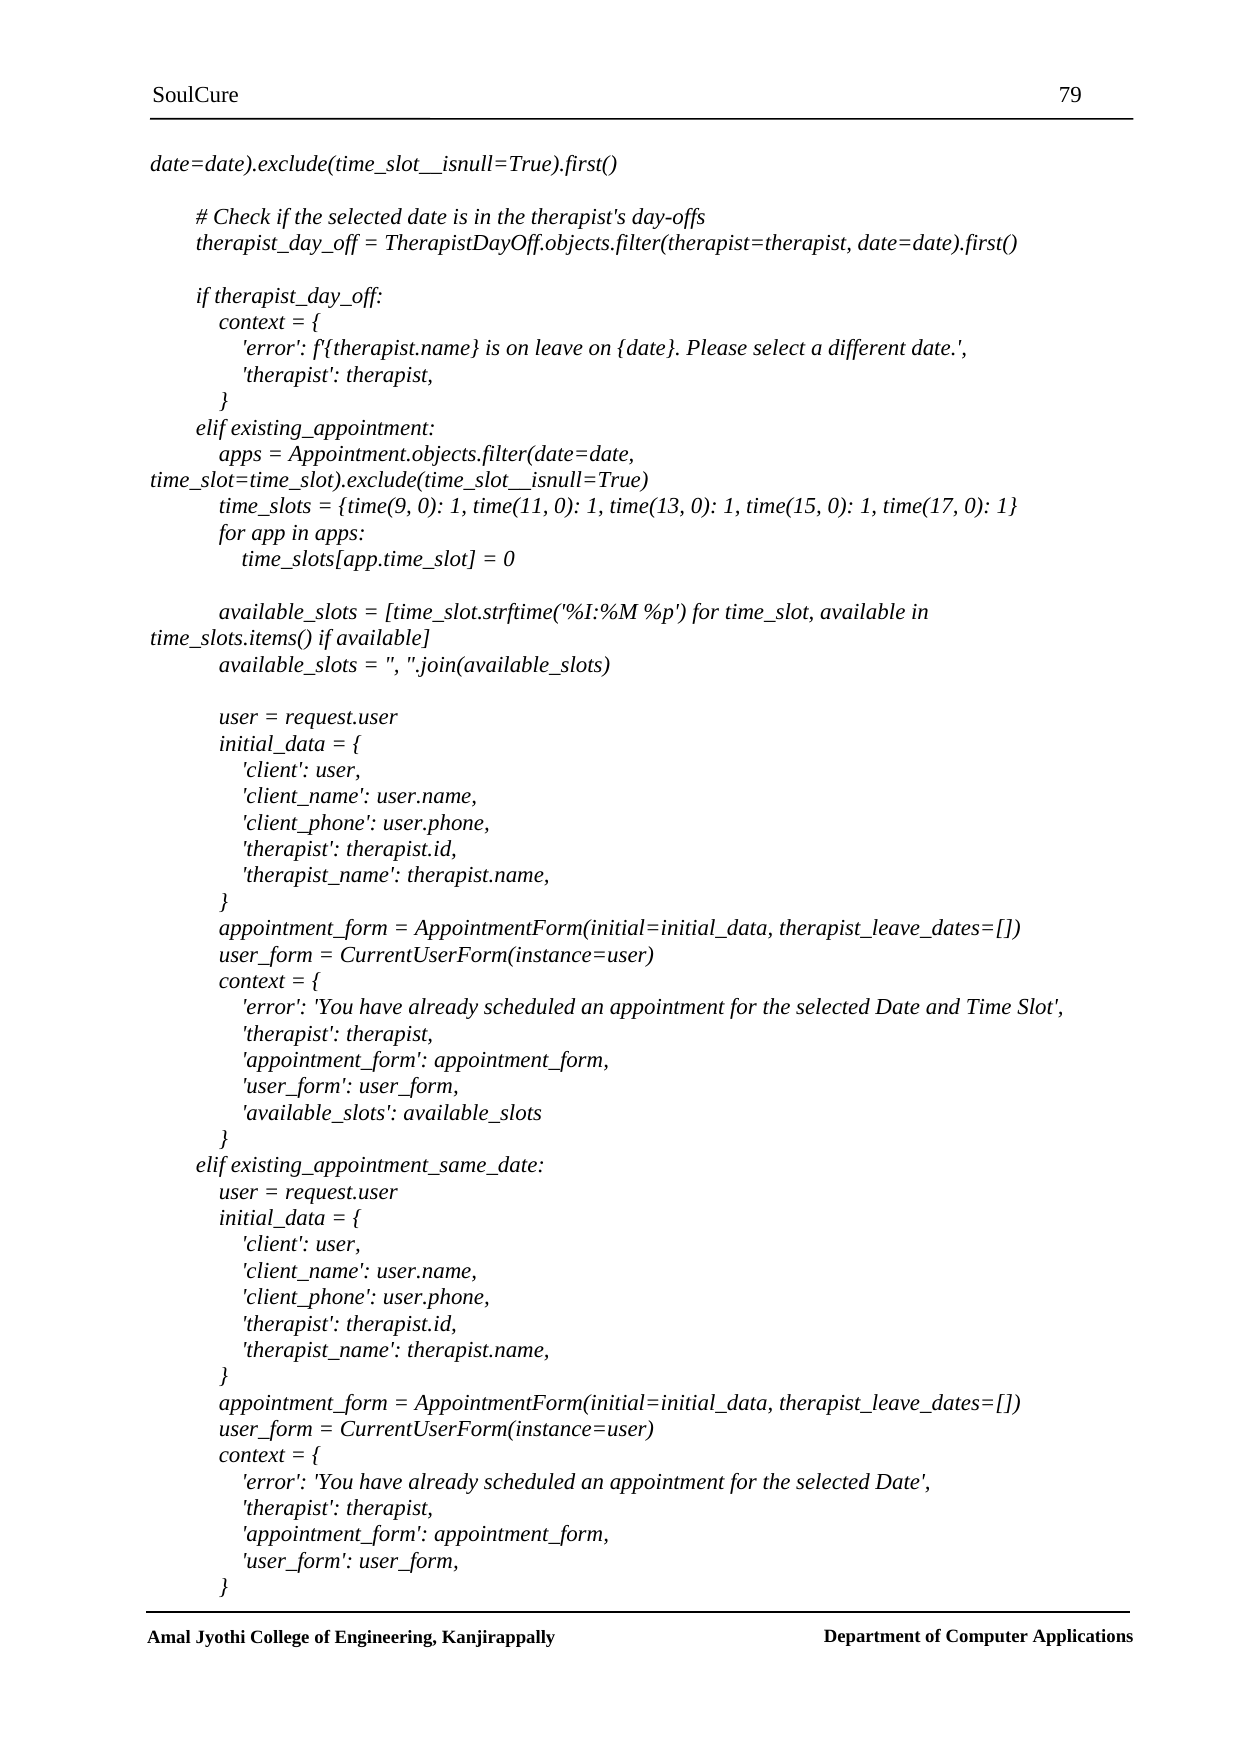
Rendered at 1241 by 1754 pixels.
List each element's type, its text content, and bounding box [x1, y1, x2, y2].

text 'user_form': user_form, [150, 1072, 1090, 1099]
text 'therapist': therapist, [150, 361, 1090, 387]
text initial_data = { [150, 1204, 1090, 1231]
text } [150, 1125, 1090, 1151]
text user = request.user [150, 703, 1090, 730]
text appointment_form = AppointmentForm(initial=initial_data, therapist_leave_dates=[]) [150, 1389, 1090, 1415]
text context = { [150, 308, 1090, 334]
text user = request.user [150, 1178, 1090, 1204]
text 'client': user, [150, 756, 1090, 782]
text appointment_form = AppointmentForm(initial=initial_data, therapist_leave_dates=[]) [150, 914, 1090, 941]
text } [150, 387, 1090, 413]
text therapist_day_off = TherapistDayOff.objects.filter(therapist=therapist, date=date).first() [150, 229, 1090, 255]
text # Check if the selected date is in the therapist's day-offs [150, 203, 1090, 229]
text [150, 150, 1090, 176]
text user_form = CurrentUserForm(instance=user) [150, 941, 1090, 967]
text time_slots[app.time_slot] = 0 [150, 545, 1090, 572]
text 'therapist': therapist, [150, 1494, 1090, 1520]
text 'therapist': therapist.id, [150, 1309, 1090, 1336]
text 'therapist_name': therapist.name, [150, 1336, 1090, 1362]
text 'error': 'You have already scheduled an appointment for the selected Date and Time Slot', [150, 993, 1090, 1020]
text for app in apps: [150, 519, 1090, 545]
text } [150, 1573, 1090, 1599]
text 'error': 'You have already scheduled an appointment for the selected Date', [150, 1468, 1090, 1494]
text context = { [150, 1441, 1090, 1468]
text available_slots = [time_slot.strftime('%I:%M %p') for time_slot, available in time_slots.items() if available] [150, 598, 1090, 651]
text 'client_name': user.name, [150, 1257, 1090, 1283]
text 'client': user, [150, 1231, 1090, 1257]
text 'available_slots': available_slots [150, 1099, 1090, 1125]
text 'client_name': user.name, [150, 782, 1090, 809]
text 'client_phone': user.phone, [150, 809, 1090, 835]
text } [150, 888, 1090, 914]
text 'appointment_form': appointment_form, [150, 1046, 1090, 1072]
text available_slots = ", ".join(available_slots) [150, 651, 1090, 677]
text 'client_phone': user.phone, [150, 1283, 1090, 1309]
text 'therapist': therapist.id, [150, 835, 1090, 862]
text 'appointment_form': appointment_form, [150, 1520, 1090, 1547]
text time_slots = {time(9, 0): 1, time(11, 0): 1, time(13, 0): 1, time(15, 0): 1, time(17, 0): 1} [150, 493, 1090, 519]
text user_form = CurrentUserForm(instance=user) [150, 1415, 1090, 1441]
text 'therapist_name': therapist.name, [150, 862, 1090, 888]
text } [150, 1362, 1090, 1389]
text apps = Appointment.objects.filter(date=date, time_slot=time_slot).exclude(time_slot__isnull=True) [150, 440, 1090, 493]
text if therapist_day_off: [150, 282, 1090, 308]
text elif existing_appointment_same_date: [150, 1151, 1090, 1178]
text 'error': f'{therapist.name} is on leave on {date}. Please select a different date.', [150, 334, 1090, 361]
text elif existing_appointment: [150, 413, 1090, 440]
text 'user_form': user_form, [150, 1547, 1090, 1573]
text 'therapist': therapist, [150, 1020, 1090, 1046]
text context = { [150, 967, 1090, 993]
text initial_data = { [150, 730, 1090, 756]
